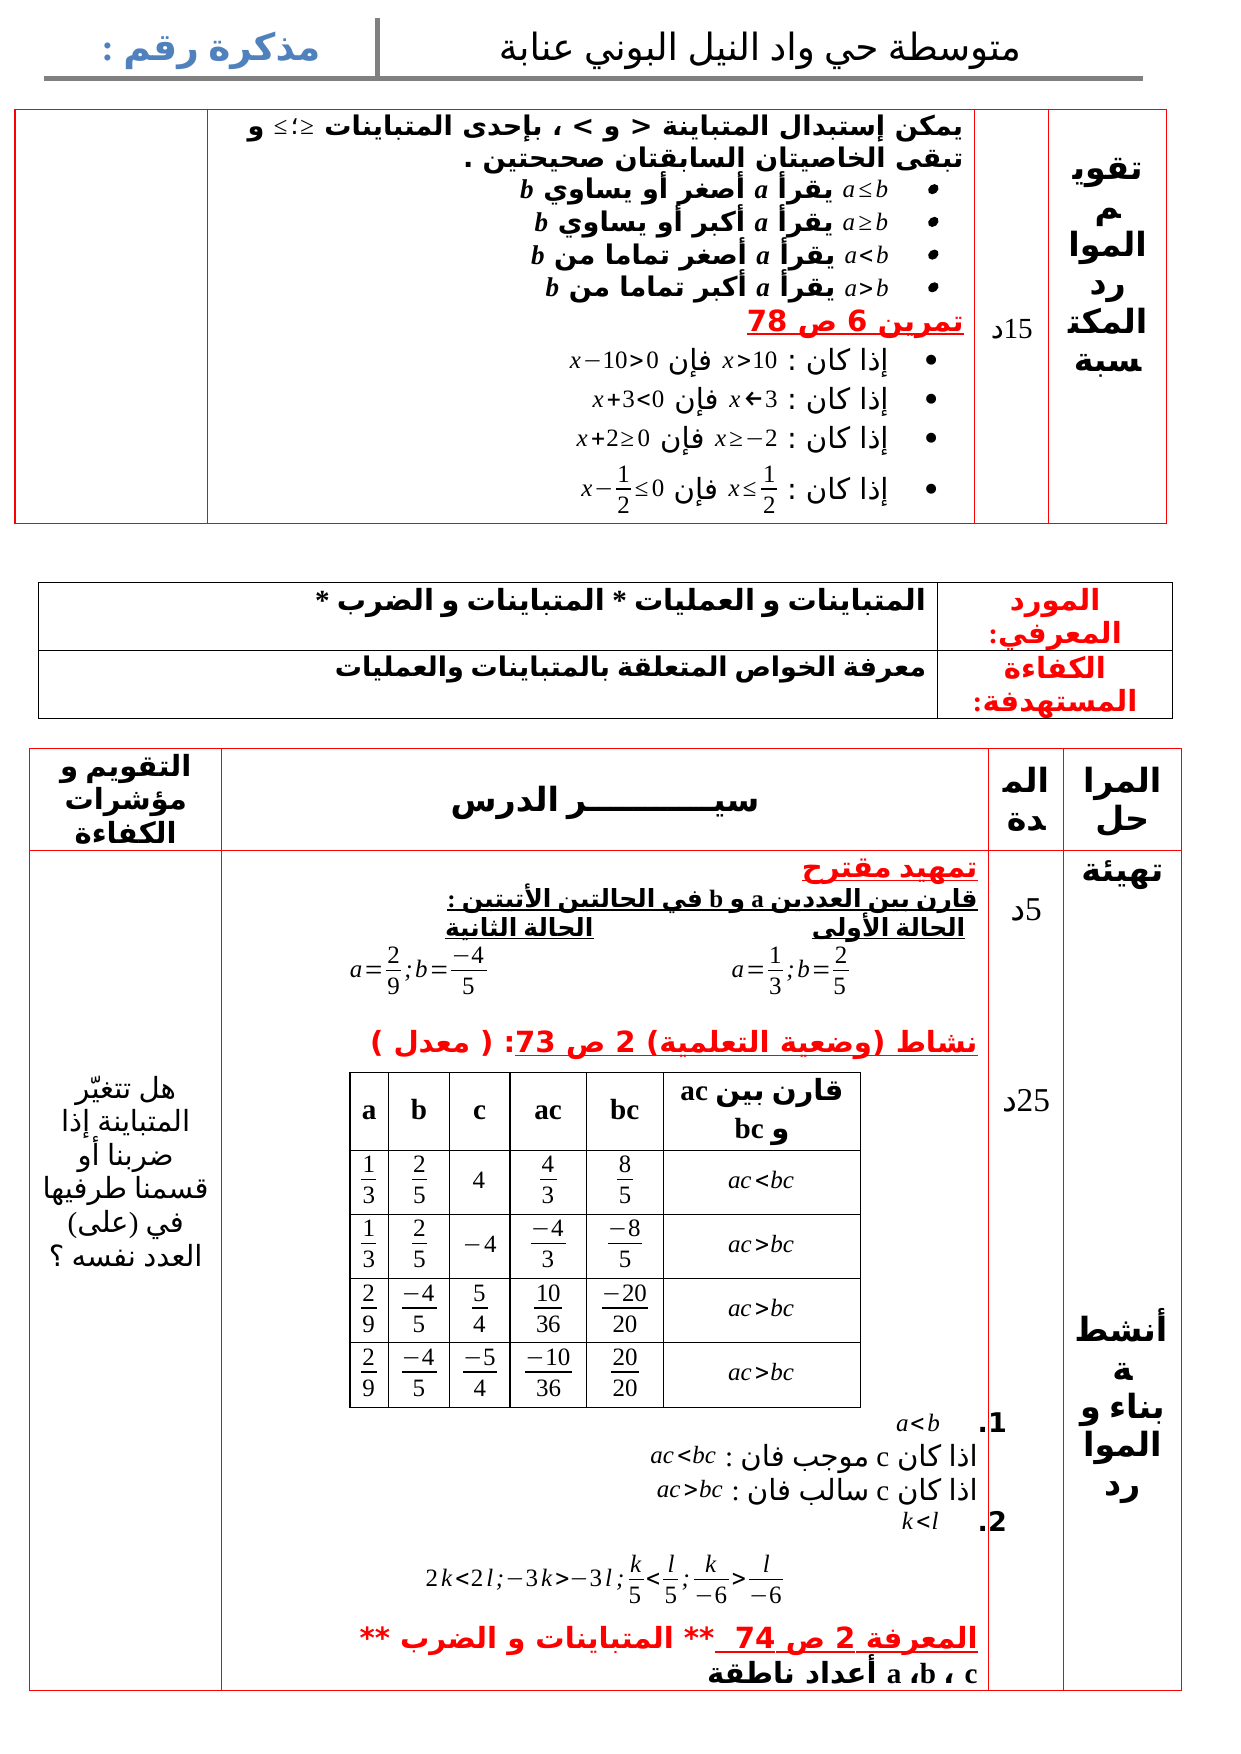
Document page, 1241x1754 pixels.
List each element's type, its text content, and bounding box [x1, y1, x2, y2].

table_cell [30, 851, 221, 1690]
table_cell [208, 110, 974, 523]
table_header سيـــــــــــر الدرس [222, 749, 988, 849]
table_cell معرفة الخواص المتعلقة بالمتباينات والعمليات [39, 651, 937, 718]
table_cell الكفاءة المستهدفة: [938, 651, 1172, 718]
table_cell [16, 110, 207, 523]
table_header التقويم و مؤشرات الكفاءة [30, 749, 221, 849]
table_cell 5د 25د 15د 15د [975, 110, 1048, 523]
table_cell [1049, 110, 1166, 523]
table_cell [1064, 851, 1181, 1690]
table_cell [222, 851, 988, 1690]
table_header المراحل [1064, 749, 1181, 849]
table_cell 5د 25د 15د 15د [989, 851, 1063, 1690]
table_header المدة [989, 749, 1063, 849]
table_header المتباينات و العمليات * المتباينات و الضرب * [39, 583, 937, 650]
table_header المورد المعرفي: [938, 583, 1172, 650]
